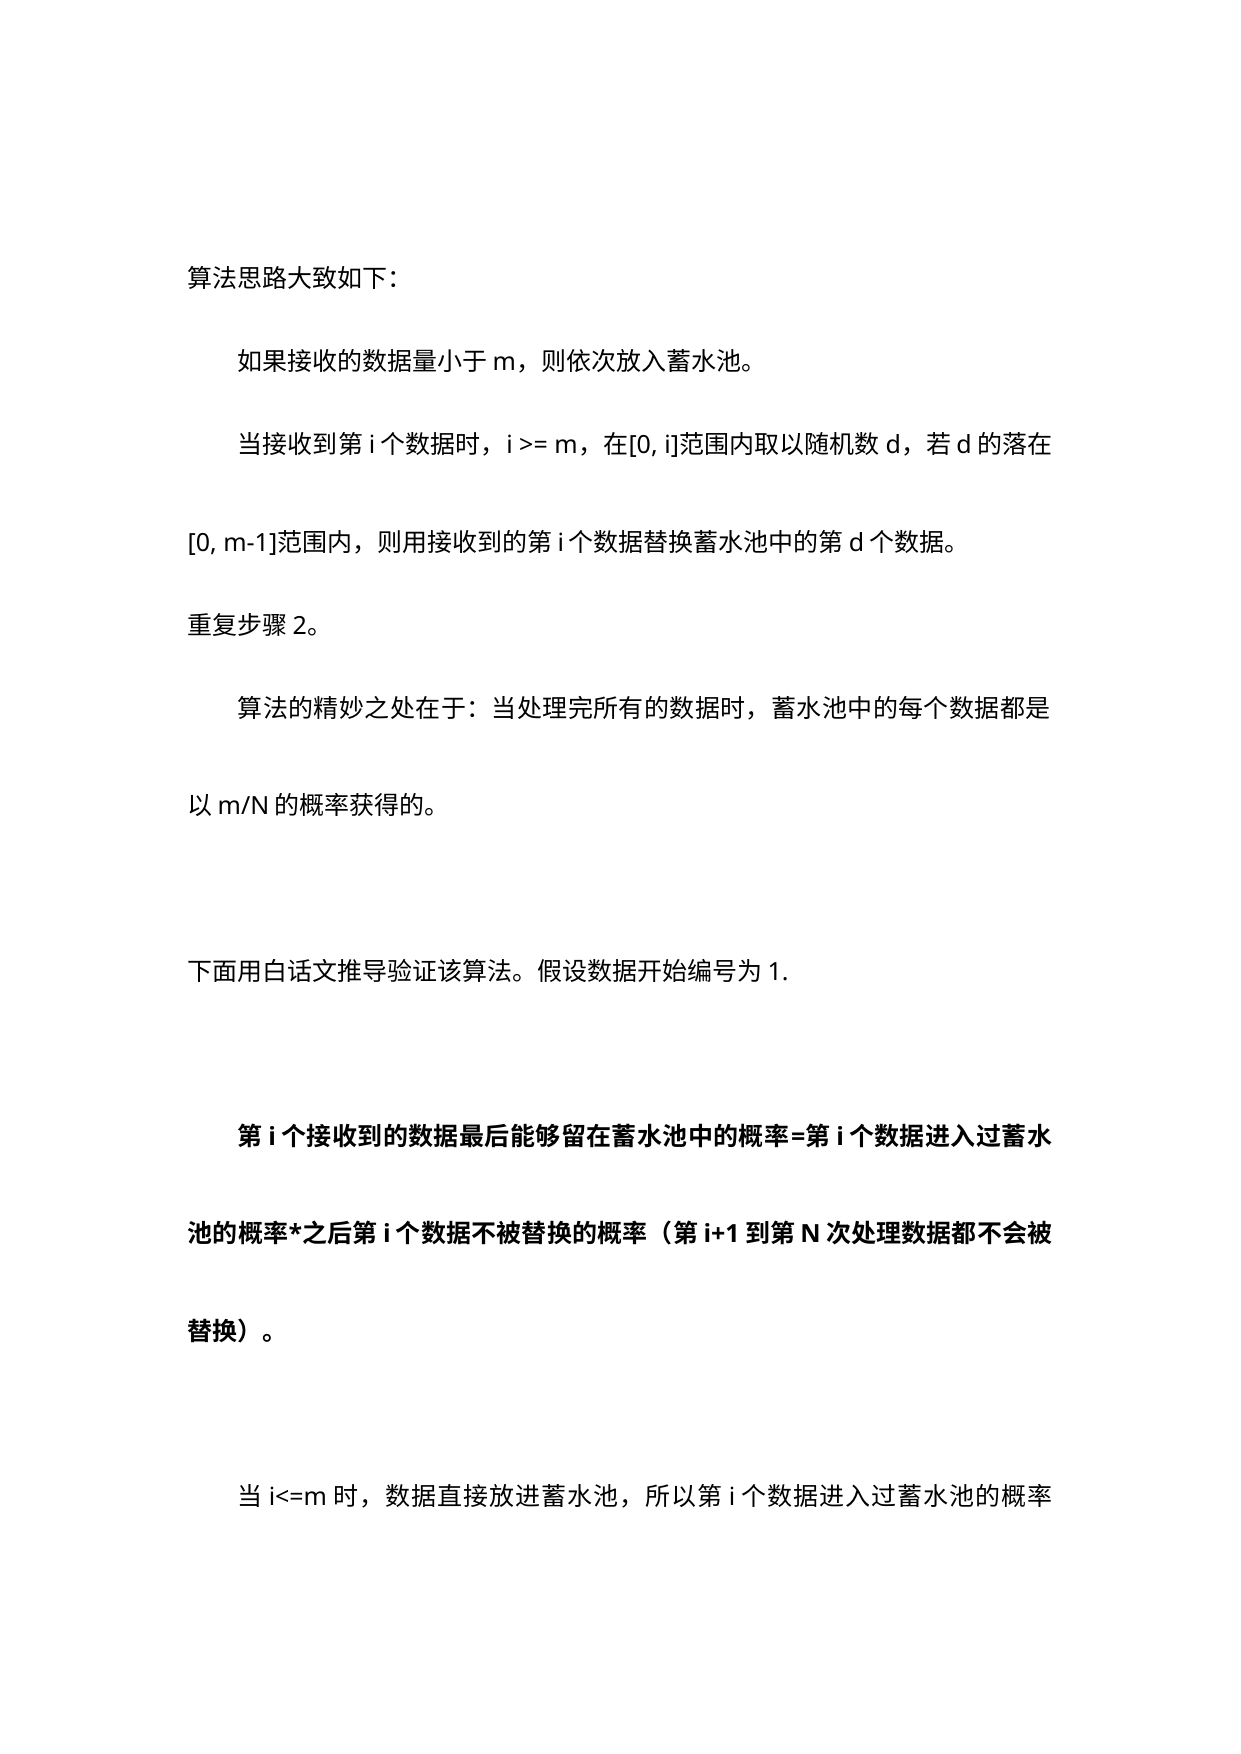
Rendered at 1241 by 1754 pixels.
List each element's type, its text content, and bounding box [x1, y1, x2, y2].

text 如果接收的数据量小于m，则依次放入蓄水池。 [187, 327, 1053, 392]
text 算法思路大致如下： [187, 244, 1053, 309]
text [187, 1462, 1053, 1527]
text 算法的精妙之处在于：当处理完所有的数据时，蓄水池中的每个数据都是以m/N的概率获得的。 [187, 674, 1053, 836]
text 重复步骤2。 [187, 591, 1053, 656]
text 第i个接收到的数据最后能够留在蓄水池中的概率=第i个数据进入过蓄水池的概率*之后第i个数据不被替换的概率（第i+1到第N次处理数据都不会被替换）。 [187, 1102, 1053, 1362]
text 当接收到第i个数据时，i >= m，在[0, i]范围内取以随机数d，若d的落在[0, m-1]范围内，则用接收到的第i个数据替换蓄水池中的第d个数据。 [187, 410, 1053, 573]
text 下面用白话文推导验证该算法。假设数据开始编号为1. [187, 937, 1053, 1002]
